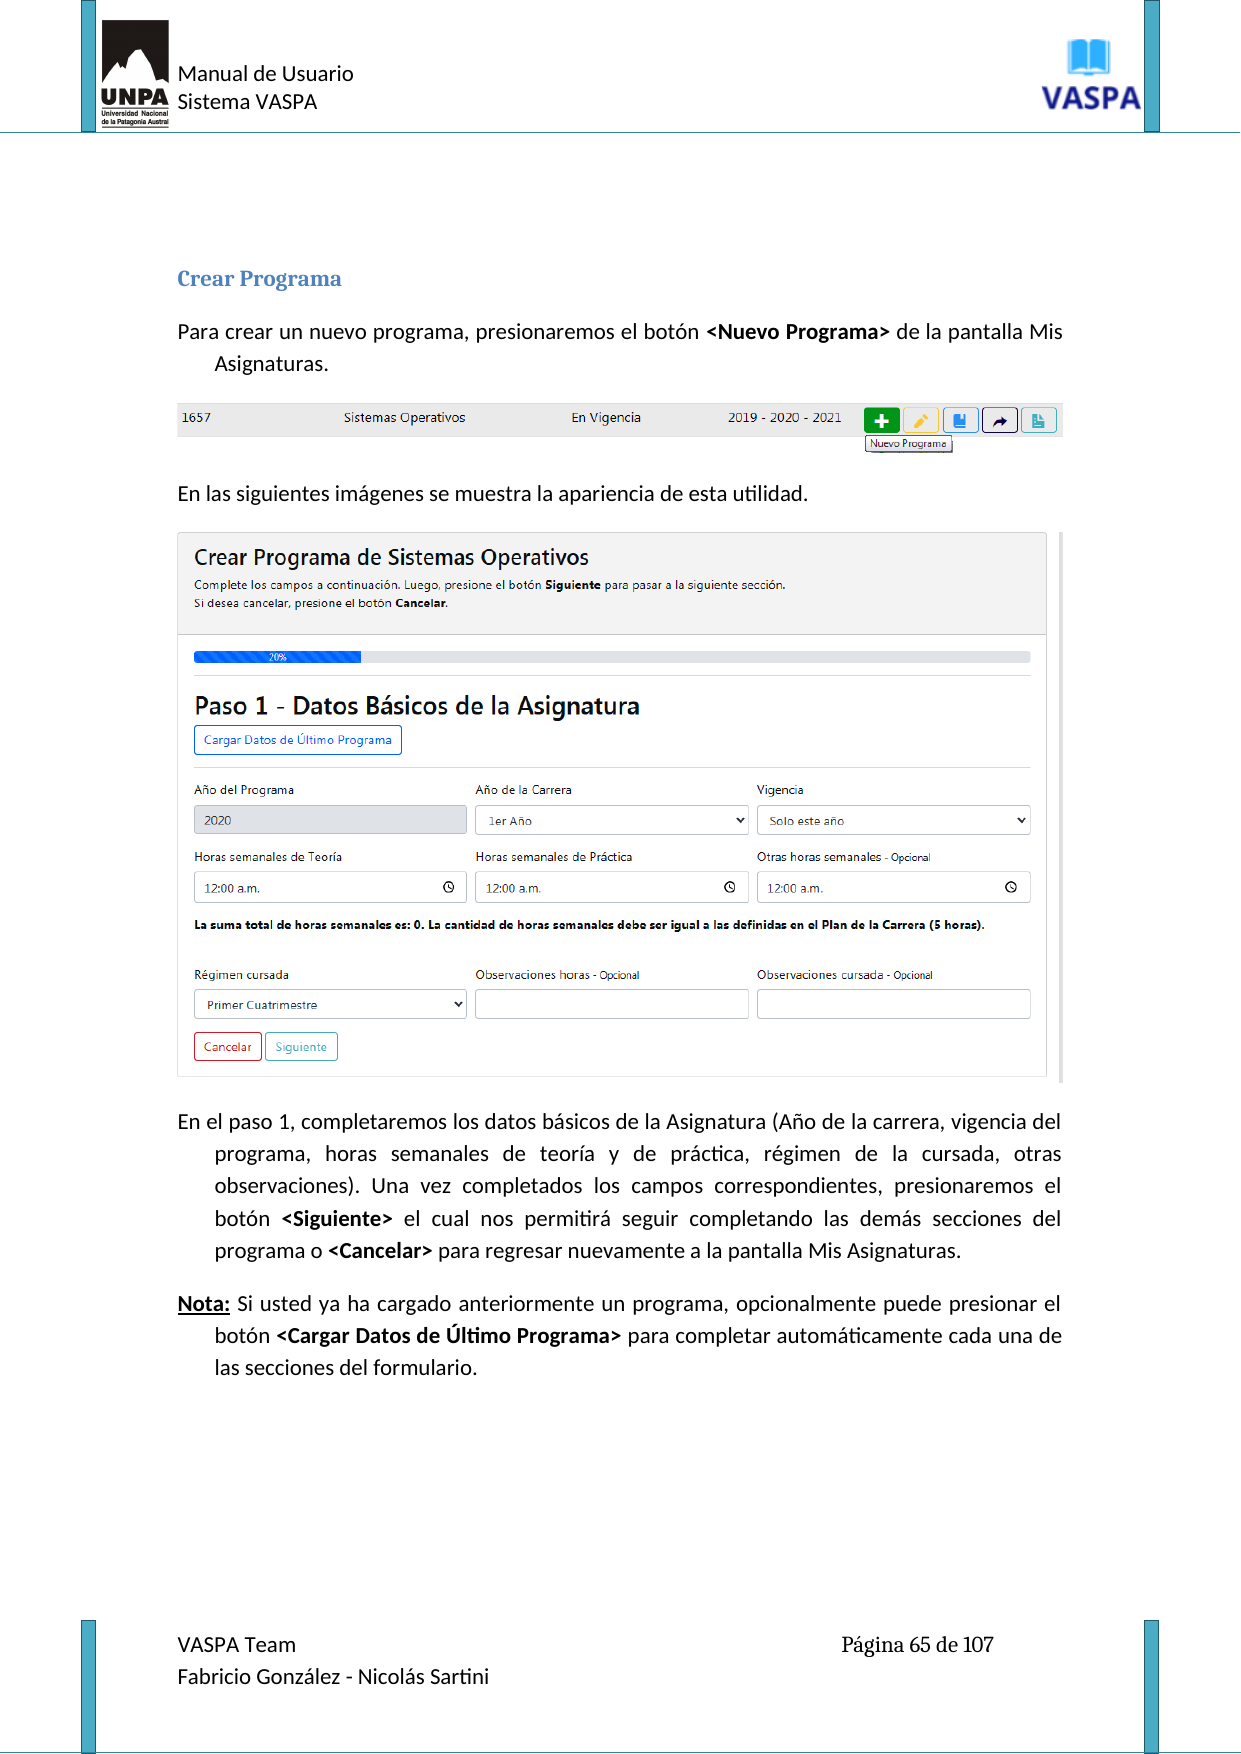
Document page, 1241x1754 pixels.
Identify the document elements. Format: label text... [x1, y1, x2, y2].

text En el paso 1, completaremos los datos básicos de la Asignatura (Año de la carrera, vigencia del programa, horas semanales de teoría y de práctica, régimen de la cursada, otras observaciones). Una vez completados los campos correspondientes, presionaremos el botón <Siguiente> el cual nos permitirá seguir completando las demás secciones del programa o <Cancelar> para regresar nuevamente a la pantalla Mis Asignaturas. [177, 1107, 1063, 1264]
text Crear Programa [177, 266, 1063, 292]
picture [100, 18, 170, 129]
picture [177, 402, 1063, 454]
picture [1036, 19, 1146, 129]
text En las siguientes imágenes se muestra la apariencia de esta utilidad. [177, 479, 1063, 507]
text Para crear un nuevo programa, presionaremos el botón <Nuevo Programa> de la pantalla Mis Asignaturas. [177, 317, 1063, 377]
picture [177, 532, 1063, 1083]
text Nota: Si usted ya ha cargado anteriormente un programa, opcionalmente puede presionar el botón <Cargar Datos de Último Programa> para completar automáticamente cada una de las secciones del formulario. [177, 1289, 1063, 1381]
